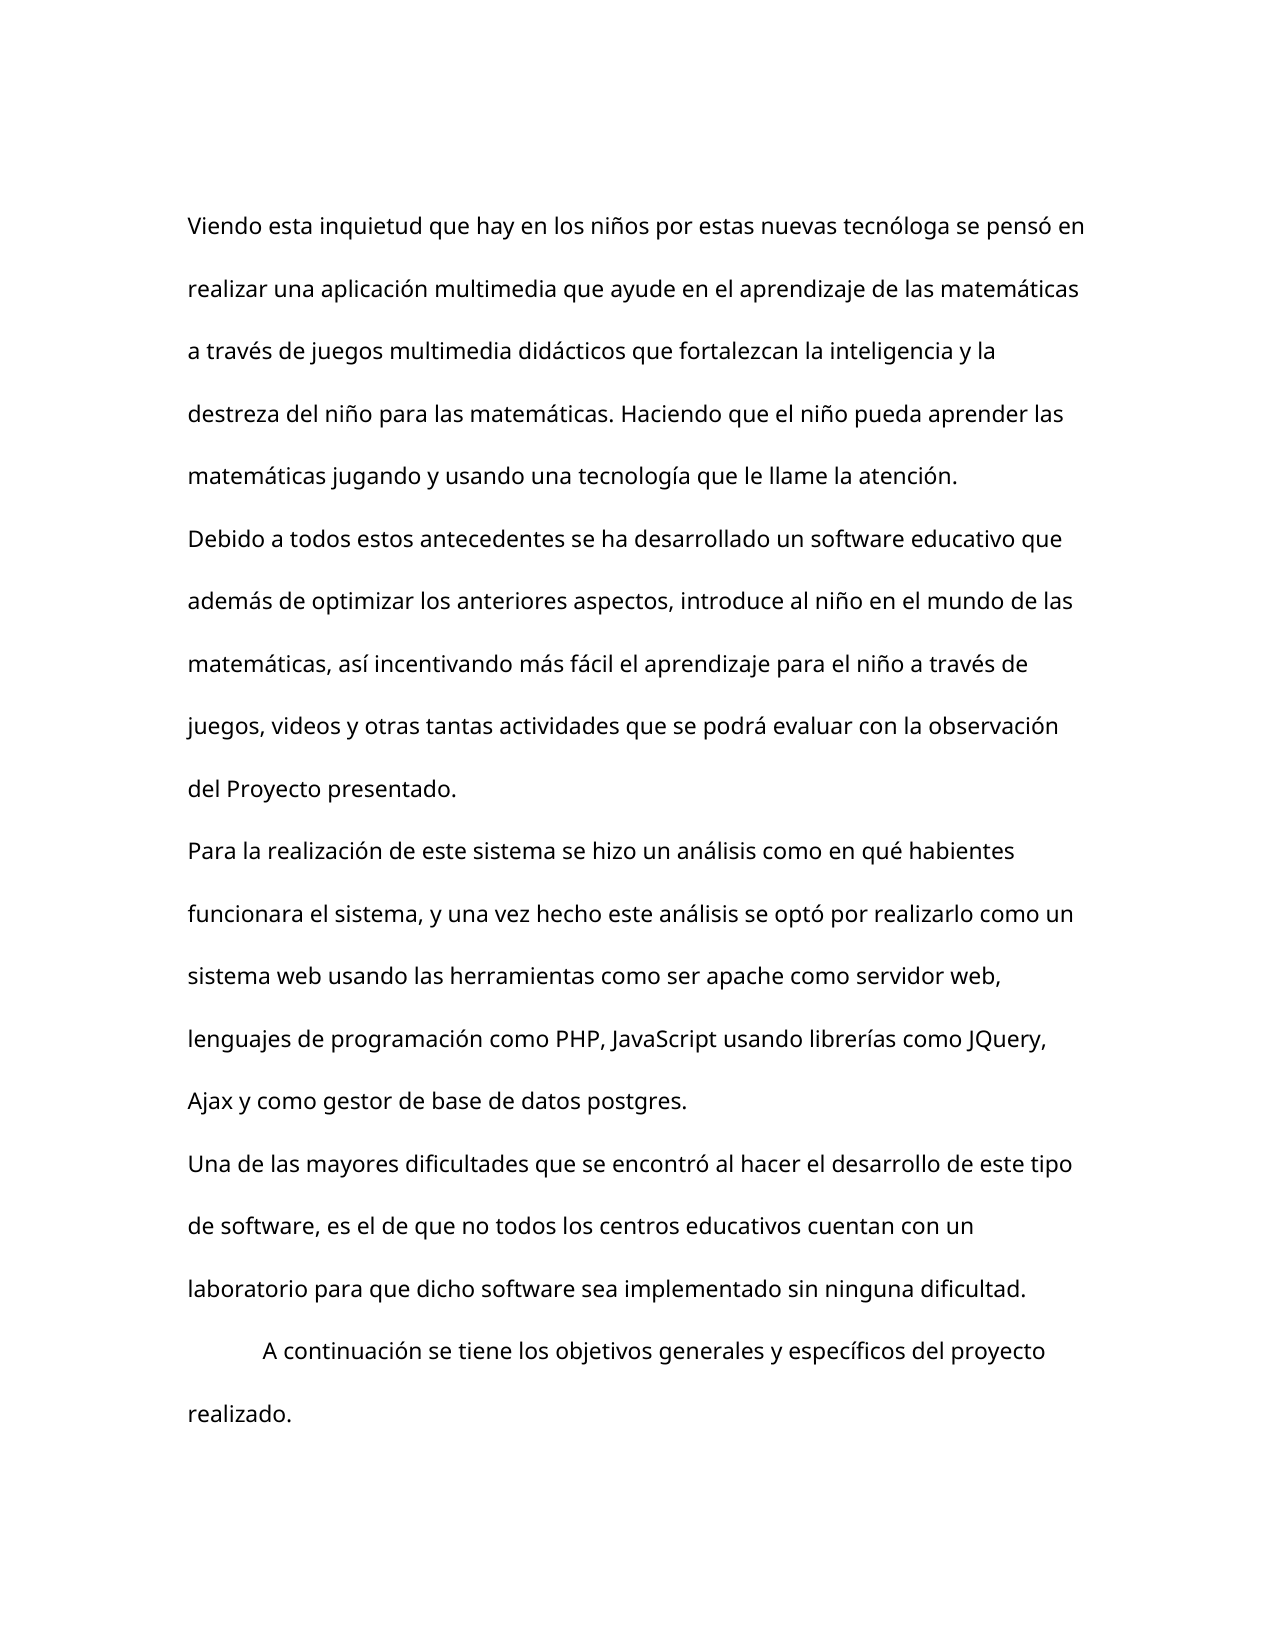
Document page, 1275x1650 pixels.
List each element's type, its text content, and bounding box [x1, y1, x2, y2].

list A continuación se tiene los objetivos generales y específicos del proyecto realizado. [187, 1335, 1087, 1429]
text Viendo esta inquietud que hay en los niños por estas nuevas tecnóloga se pensó en realizar una aplicación multimedia que ayude en el aprendizaje de las matemáticas a través de juegos multimedia didácticos que fortalezcan la inteligencia y la destreza del niño para las matemáticas. Haciendo que el niño pueda aprender las matemáticas jugando y usando una tecnología que le llame la atención. [187, 210, 1087, 491]
text Debido a todos estos antecedentes se ha desarrollado un software educativo que además de optimizar los anteriores aspectos, introduce al niño en el mundo de las matemáticas, así incentivando más fácil el aprendizaje para el niño a través de juegos, videos y otras tantas actividades que se podrá evaluar con la observación del Proyecto presentado. [187, 522, 1087, 804]
text Para la realización de este sistema se hizo un análisis como en qué habientes funcionara el sistema, y una vez hecho este análisis se optó por realizarlo como un sistema web usando las herramientas como ser apache como servidor web, lenguajes de programación como PHP, JavaScript usando librerías como JQuery, Ajax y como gestor de base de datos postgres. [187, 835, 1087, 1116]
text Una de las mayores dificultades que se encontró al hacer el desarrollo de este tipo de software, es el de que no todos los centros educativos cuentan con un laboratorio para que dicho software sea implementado sin ninguna dificultad. [187, 1147, 1087, 1304]
